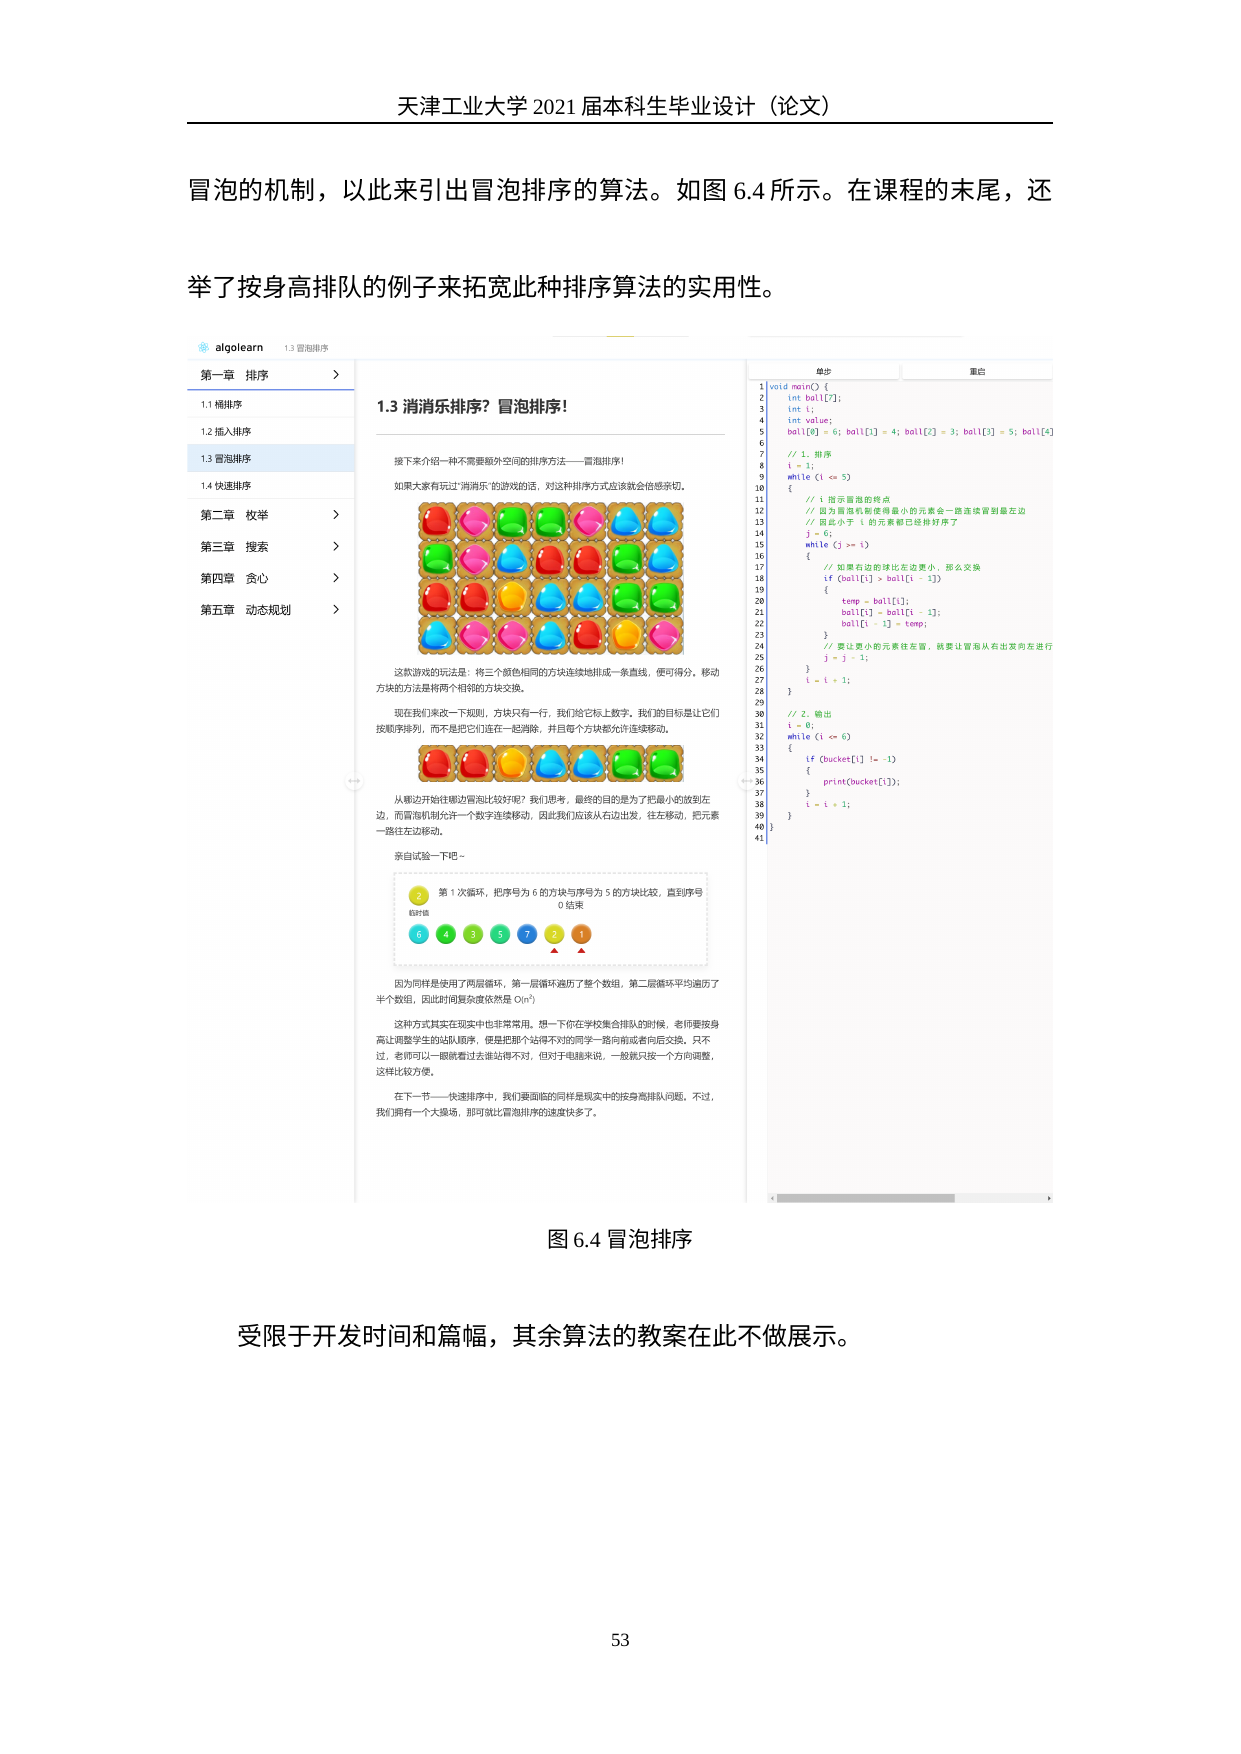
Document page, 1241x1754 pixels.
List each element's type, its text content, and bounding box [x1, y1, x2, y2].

text 图6.4 冒泡排序 [187, 1221, 1053, 1294]
picture [187, 336, 1053, 1203]
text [187, 156, 1053, 318]
text 受限于开发时间和篇幅，其余算法的教案在此不做展示。 [187, 1302, 1053, 1367]
